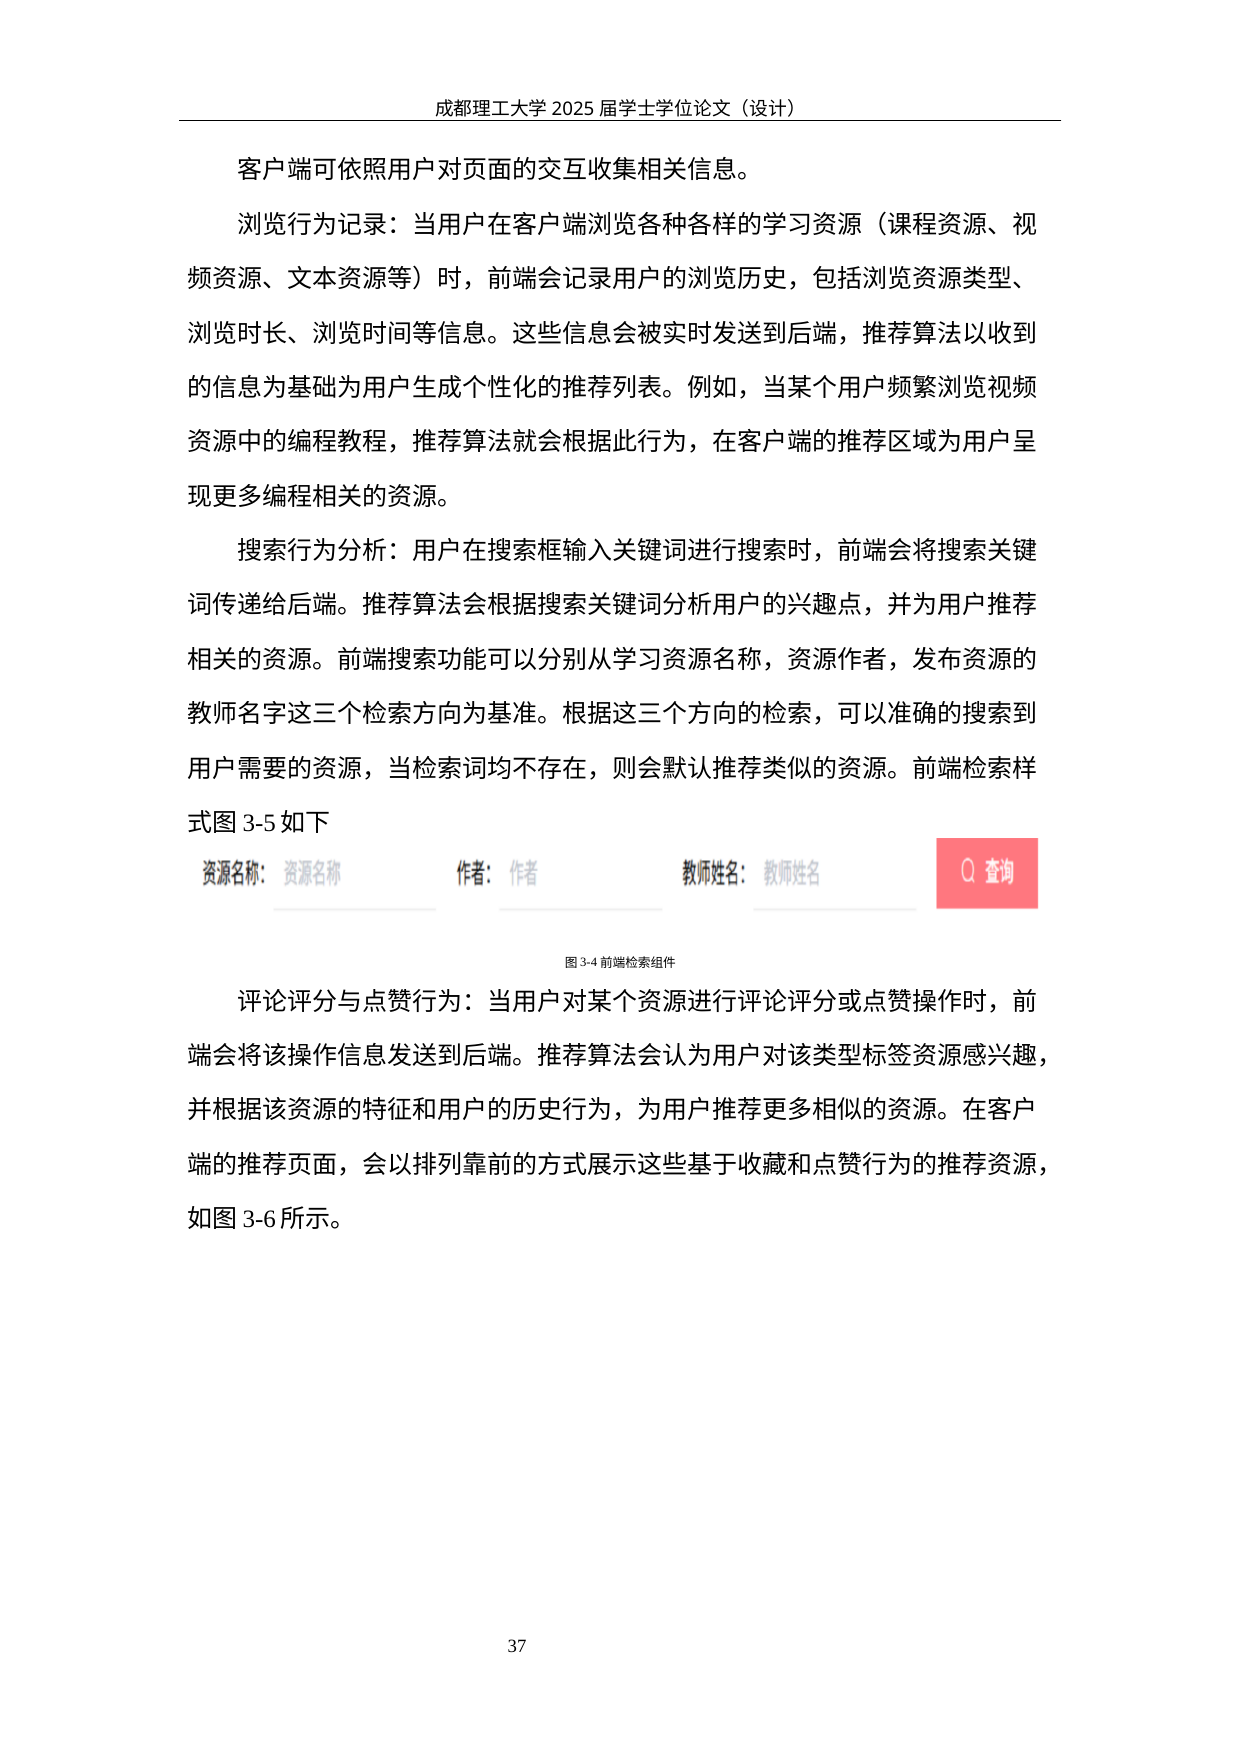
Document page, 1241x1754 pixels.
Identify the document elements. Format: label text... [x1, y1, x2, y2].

text 客户端可依照用户对页面的交互收集相关信息。 [187, 150, 1053, 186]
text 评论评分与点赞行为：当用户对某个资源进行评论评分或点赞操作时，前端会将该操作信息发送到后端。推荐算法会认为用户对该类型标签资源感兴趣，并根据该资源的特征和用户的历史行为，为用户推荐更多相似的资源。在客户端的推荐页面，会以排列靠前的方式展示这些基于收藏和点赞行为的推荐资源，如图3-6所示。 [187, 981, 1053, 1235]
text 图 3-4 前端检索组件 [187, 939, 1053, 971]
text 浏览行为记录：当用户在客户端浏览各种各样的学习资源（课程资源、视频资源、文本资源等）时，前端会记录用户的浏览历史，包括浏览资源类型、浏览时长、浏览时间等信息。这些信息会被实时发送到后端，推荐算法以收到的信息为基础为用户生成个性化的推荐列表。例如，当某个用户频繁浏览视频资源中的编程教程，推荐算法就会根据此行为，在客户端的推荐区域为用户呈现更多编程相关的资源。 [187, 204, 1053, 512]
picture [195, 838, 1045, 924]
text 搜索行为分析：用户在搜索框输入关键词进行搜索时，前端会将搜索关键词传递给后端。推荐算法会根据搜索关键词分析用户的兴趣点，并为用户推荐相关的资源。前端搜索功能可以分别从学习资源名称，资源作者，发布资源的教师名字这三个检索方向为基准。根据这三个方向的检索，可以准确的搜索到用户需要的资源，当检索词均不存在，则会默认推荐类似的资源。前端检索样式图3-5如下 [187, 531, 1053, 839]
